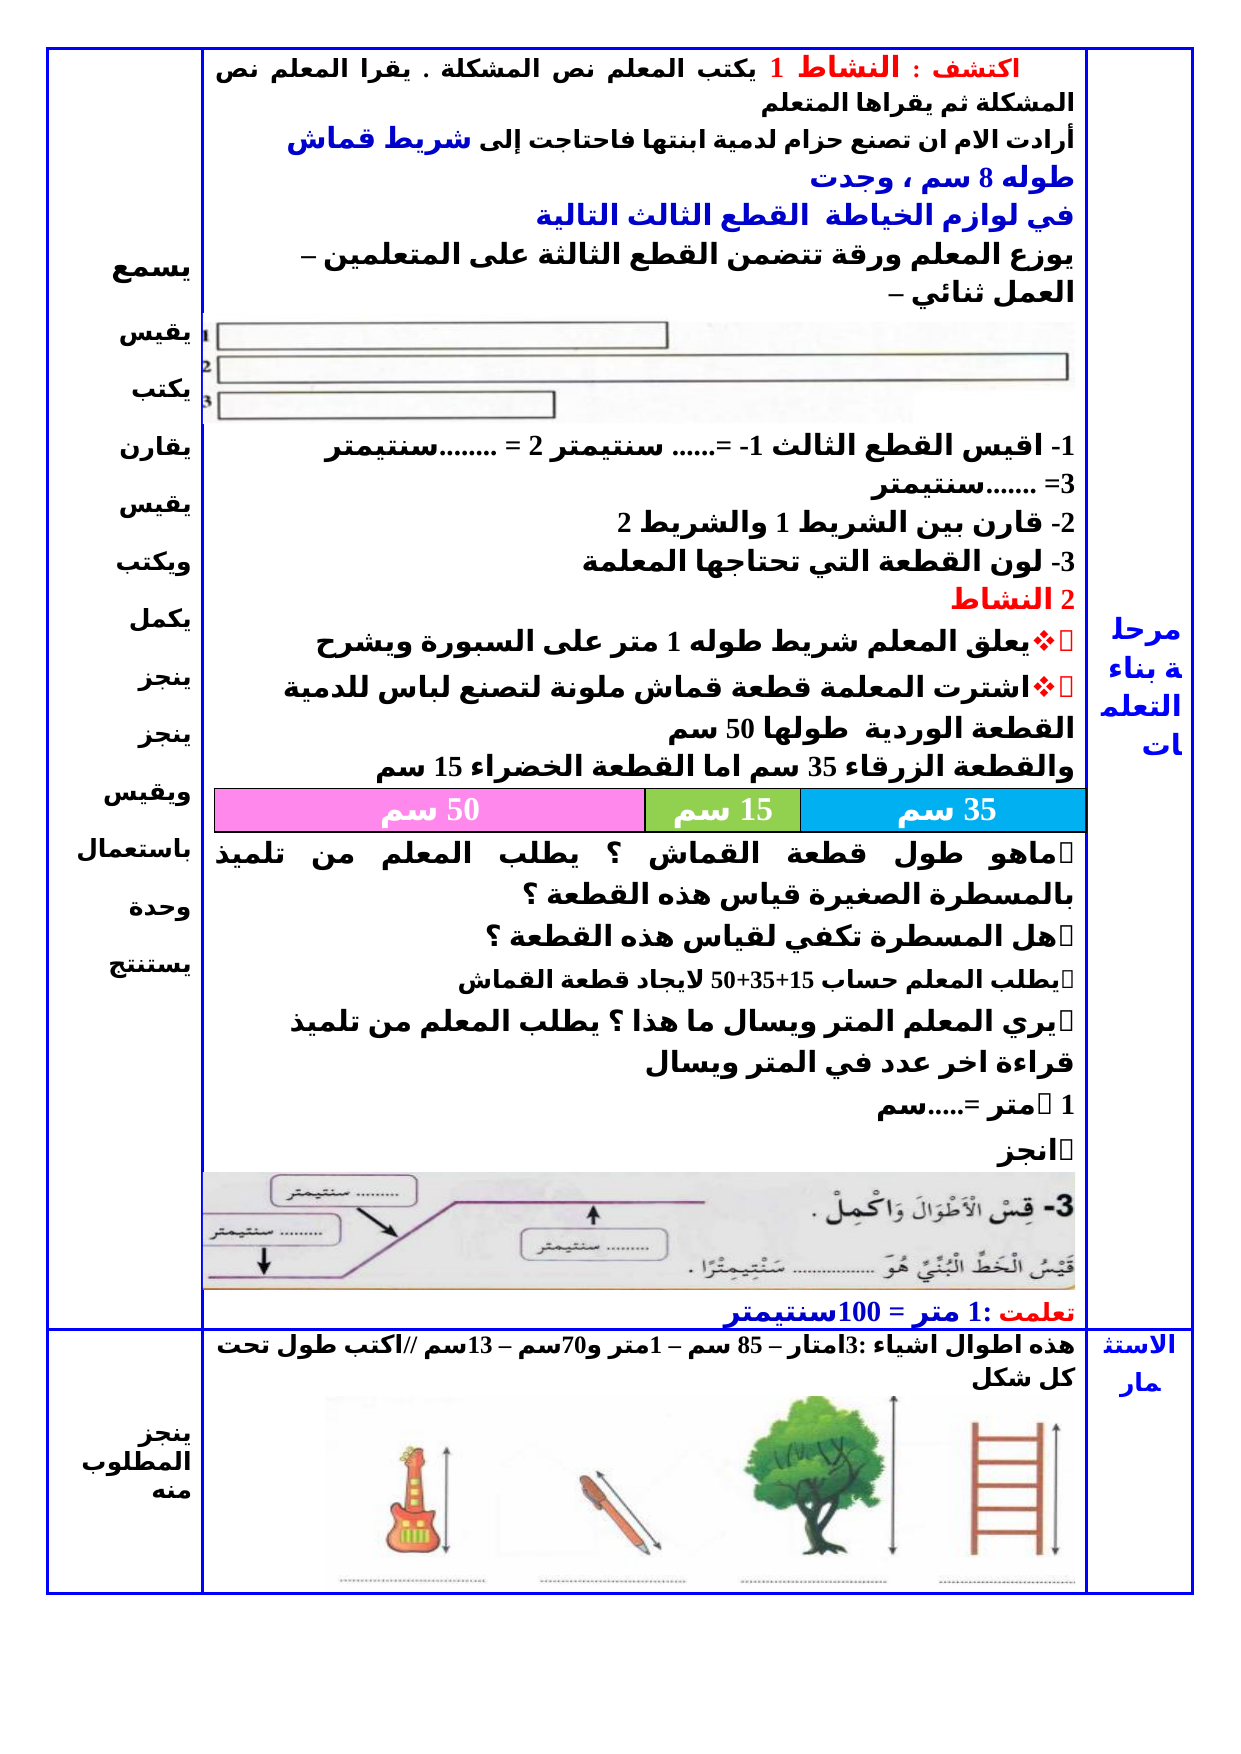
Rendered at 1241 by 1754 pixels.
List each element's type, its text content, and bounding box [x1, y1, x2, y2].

picture [325, 1396, 1076, 1592]
table_cell مرحلة بناء التعلمات [1088, 50, 1191, 1327]
picture [202, 1172, 1076, 1290]
table_cell هذه اطوال اشياء :3امتار – 85 سم – 1متر و70سم – 13سم //اكتب طول تحت كل شكل [204, 1331, 1085, 1592]
picture [202, 313, 1076, 424]
table_cell يسمع يقيس يكتب يقارن يقيس ويكتب يكمل ينجز ينجز ويقيس باستعمال وحدة يستنتج [49, 50, 201, 1327]
table_cell الاستثمار [1088, 1331, 1191, 1592]
table_cell اكتشف : النشاط 1 يكتب المعلم نص المشكلة . يقرا المعلم نص المشكلة ثم يقراها المتعلم أرادت الام ان تصنع حزام لدمية ابنتها فاحتاجت إلى شريط قماش طوله 8 سم ، وجدت في لوازم الخياطة القطع الثالث التالية يوزع المعلم ورقة تتضمن القطع الثالثة على المتعلمين – العمل ثنائي – 1- اقيس القطع الثالث 1- =...... سنتيمتر 2 = ........سنتيمتر 3= .......سنتيمتر 2- قارن بين الشريط 1 والشريط 2 3- لون القطعة التي تحتاجها المعلمة 2 النشاط يعلق المعلم شريط طوله 1 متر على السبورة ويشرح اشترت المعلمة قطعة قماش ملونة لتصنع لباس للدمية القطعة الوردية طولها 50 سم والقطعة الزرقاء 35 سم اما القطعة الخضراء 15 سم ماهو طول قطعة القماش ؟ يطلب المعلم من تلميذ بالمسطرة الصغيرة قياس هذه القطعة ؟ هل المسطرة تكفي لقياس هذه القطعة ؟ يطلب المعلم حساب 15+35+50 لايجاد قطعة القماش يري المعلم المتر ويسال ما هذا ؟ يطلب المعلم من تلميذ قراءة اخر عدد في المتر ويسال 1 متر =.....سم انجز تعلمت :1 متر = 100سنتيمتر [204, 50, 1085, 1327]
table_cell ينجز المطلوب منه [49, 1331, 201, 1592]
